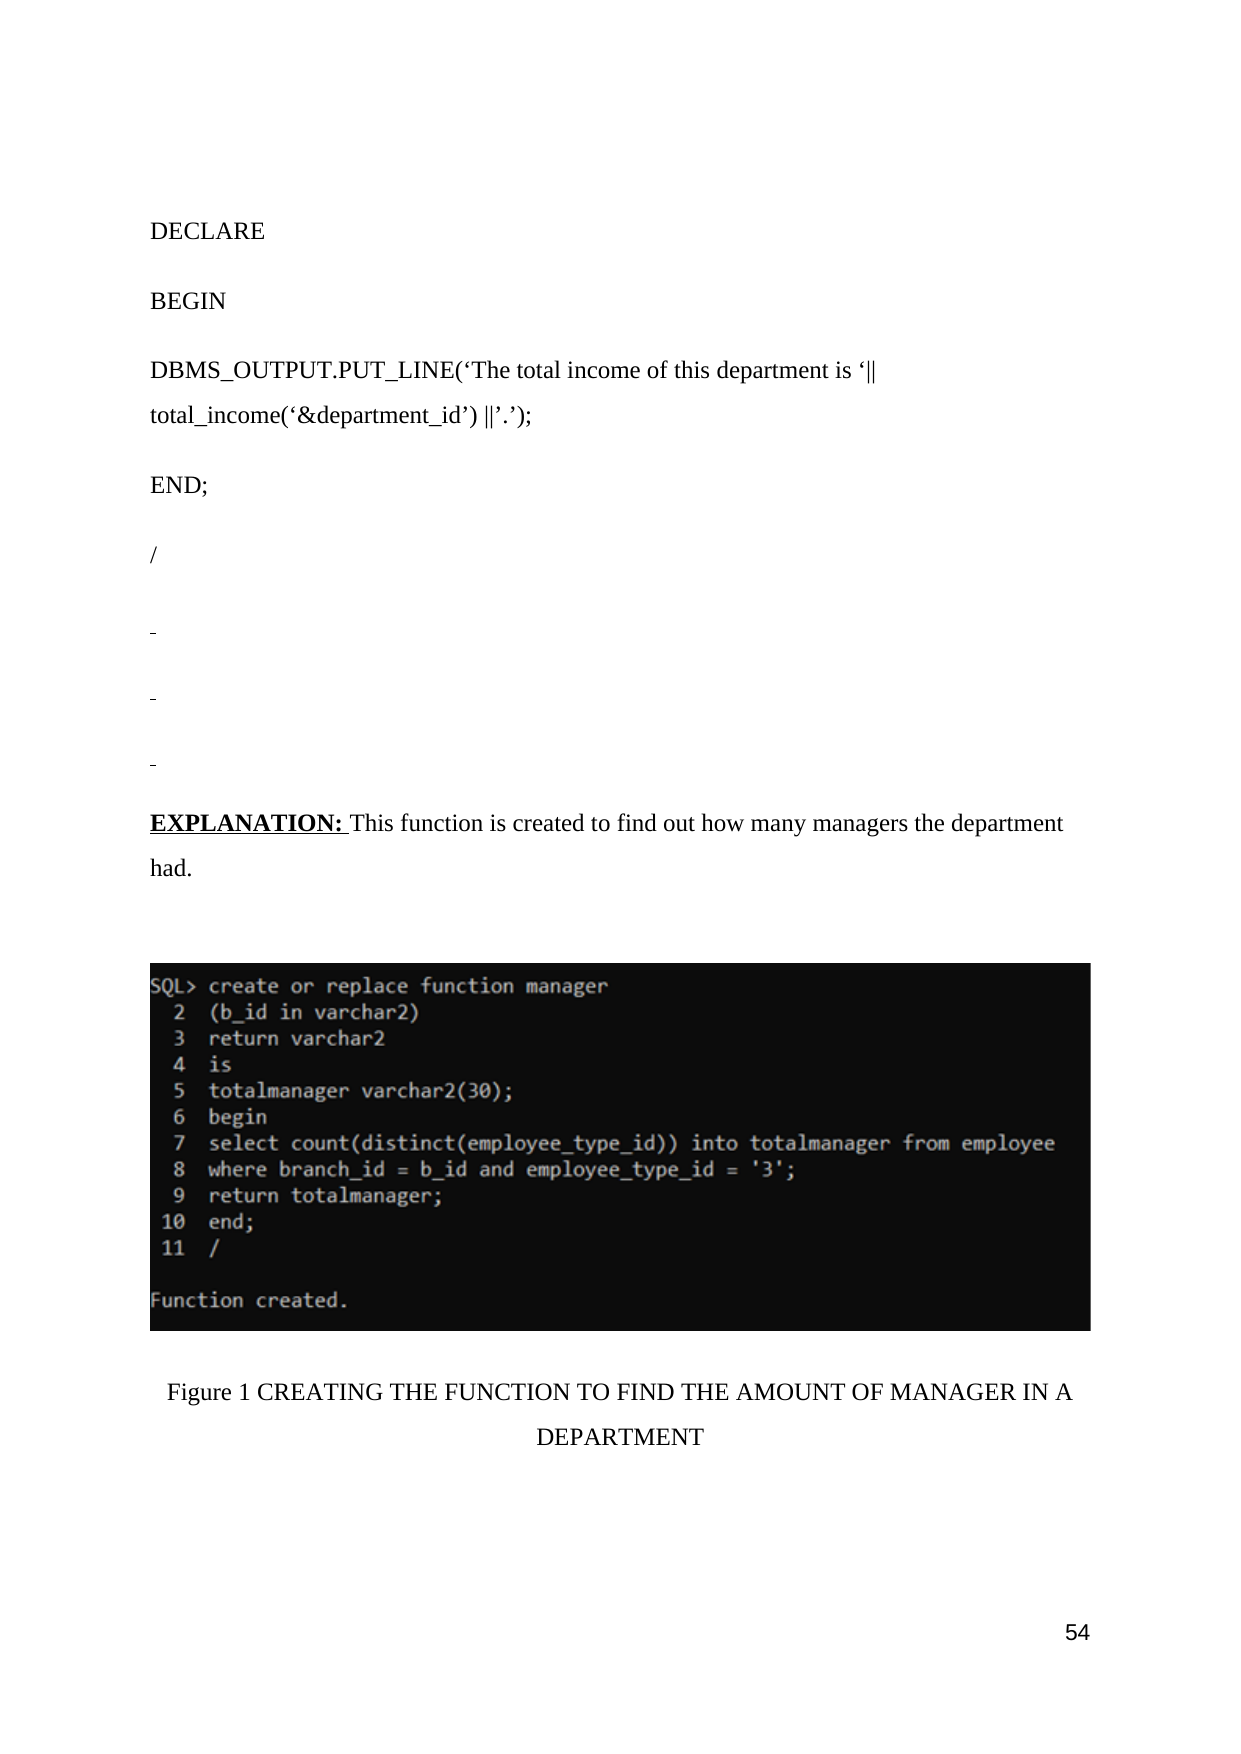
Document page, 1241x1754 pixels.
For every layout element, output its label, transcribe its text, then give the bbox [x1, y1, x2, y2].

text EXPLANATION: This function is created to find out how many managers the department had. [150, 808, 1090, 881]
text / [150, 540, 1090, 569]
text END; [150, 470, 1090, 499]
text Figure 1 CREATING THE FUNCTION TO FIND THE AMOUNT OF MANAGER IN A DEPARTMENT [150, 1377, 1090, 1451]
picture [150, 963, 1091, 1331]
text DBMS_OUTPUT.PUT_LINE(‘The total income of this department is ‘|| total_income(‘&department_id’) ||’.’); [150, 356, 1090, 429]
text DECLARE [150, 216, 1090, 245]
text BEGIN [150, 286, 1090, 314]
